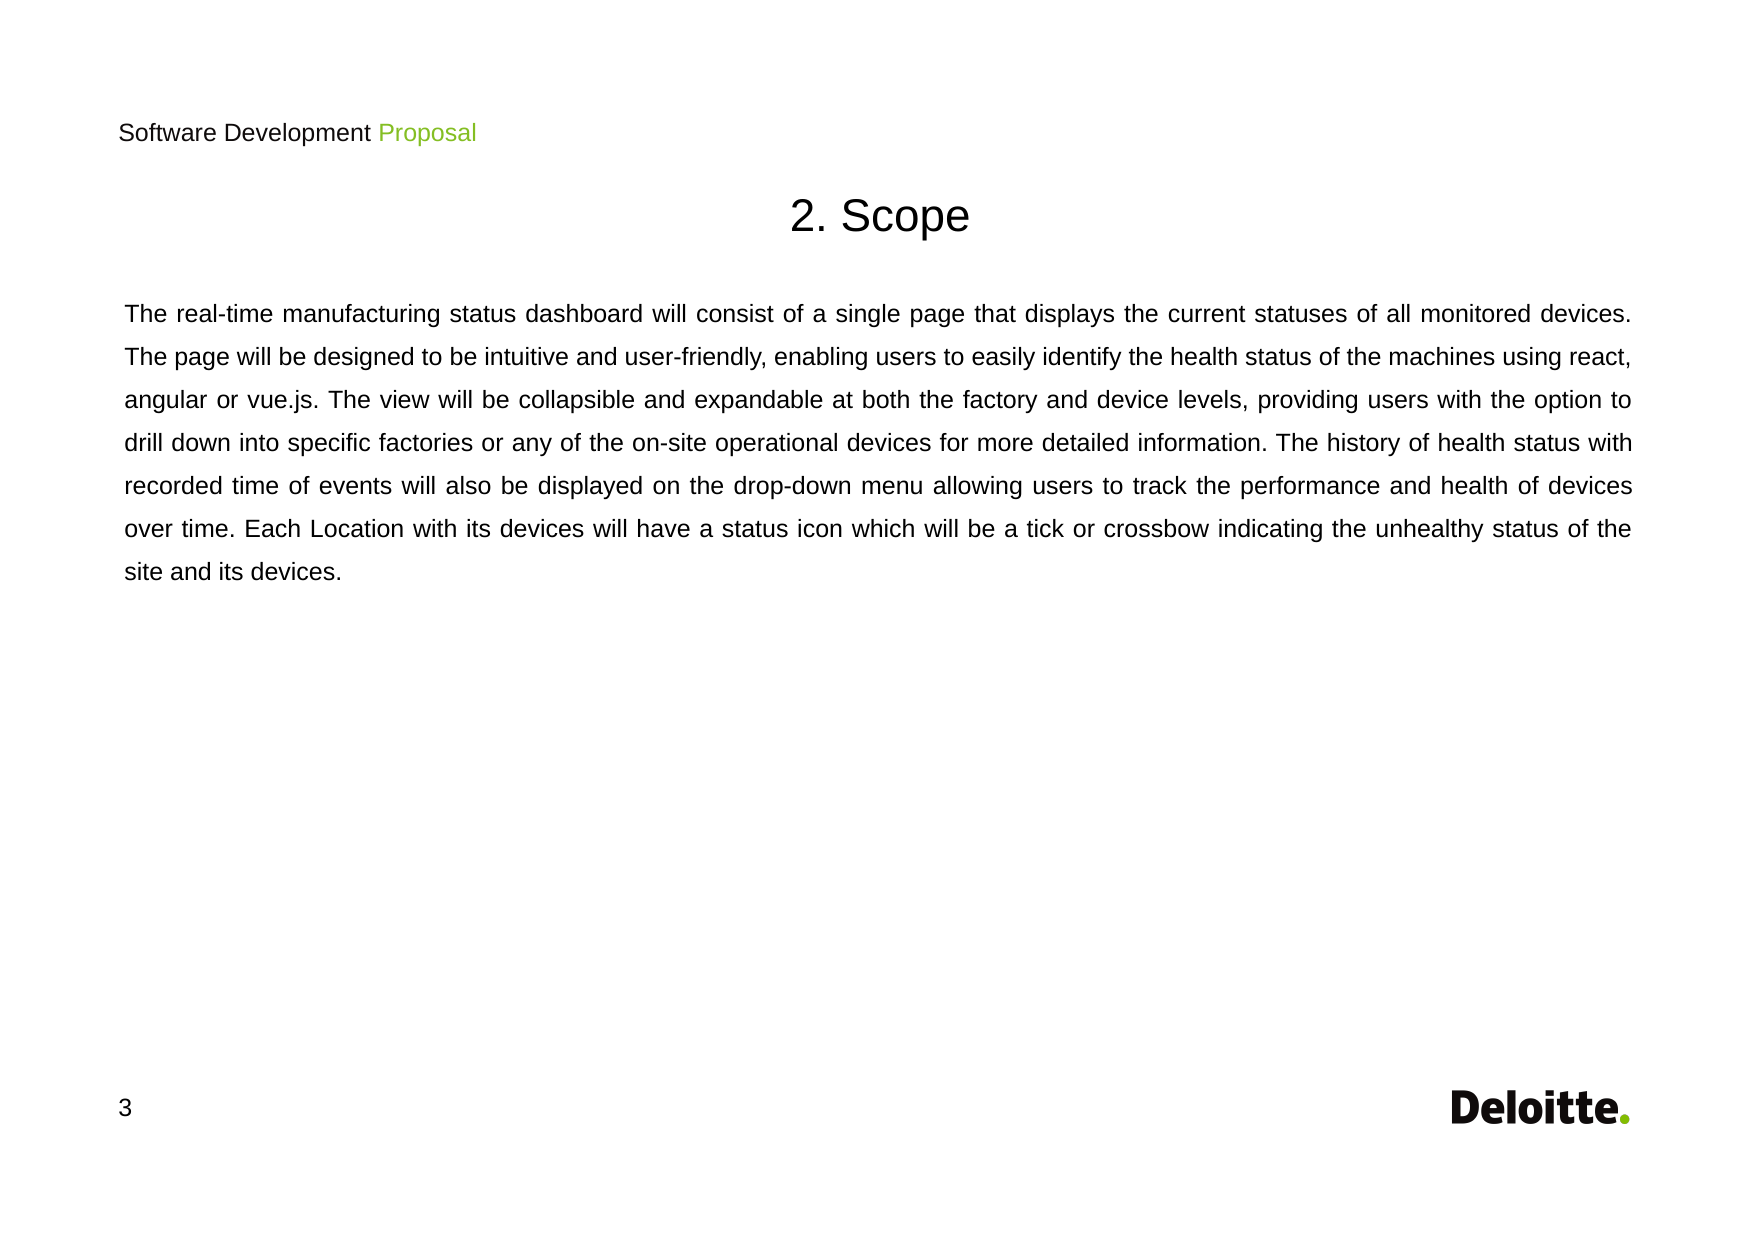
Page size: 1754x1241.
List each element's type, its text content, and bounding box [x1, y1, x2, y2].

text The real-time manufacturing status dashboard will consist of a single page that displays the current statuses of all monitored devices. The page will be designed to be intuitive and user-friendly, enabling users to easily identify the health status of the machines using react, angular or vue.js. The view will be collapsible and expandable at both the factory and device levels, providing users with the option to drill down into specific factories or any of the on-site operational devices for more detailed information. The history of health status with recorded time of events will also be displayed on the drop-down menu allowing users to track the performance and health of devices over time. Each Location with its devices will have a status icon which will be a tick or crossbow indicating the unhealthy status of the site and its devices. [124, 298, 1636, 586]
picture [1448, 1084, 1633, 1130]
text 2. Scope [124, 188, 1636, 241]
